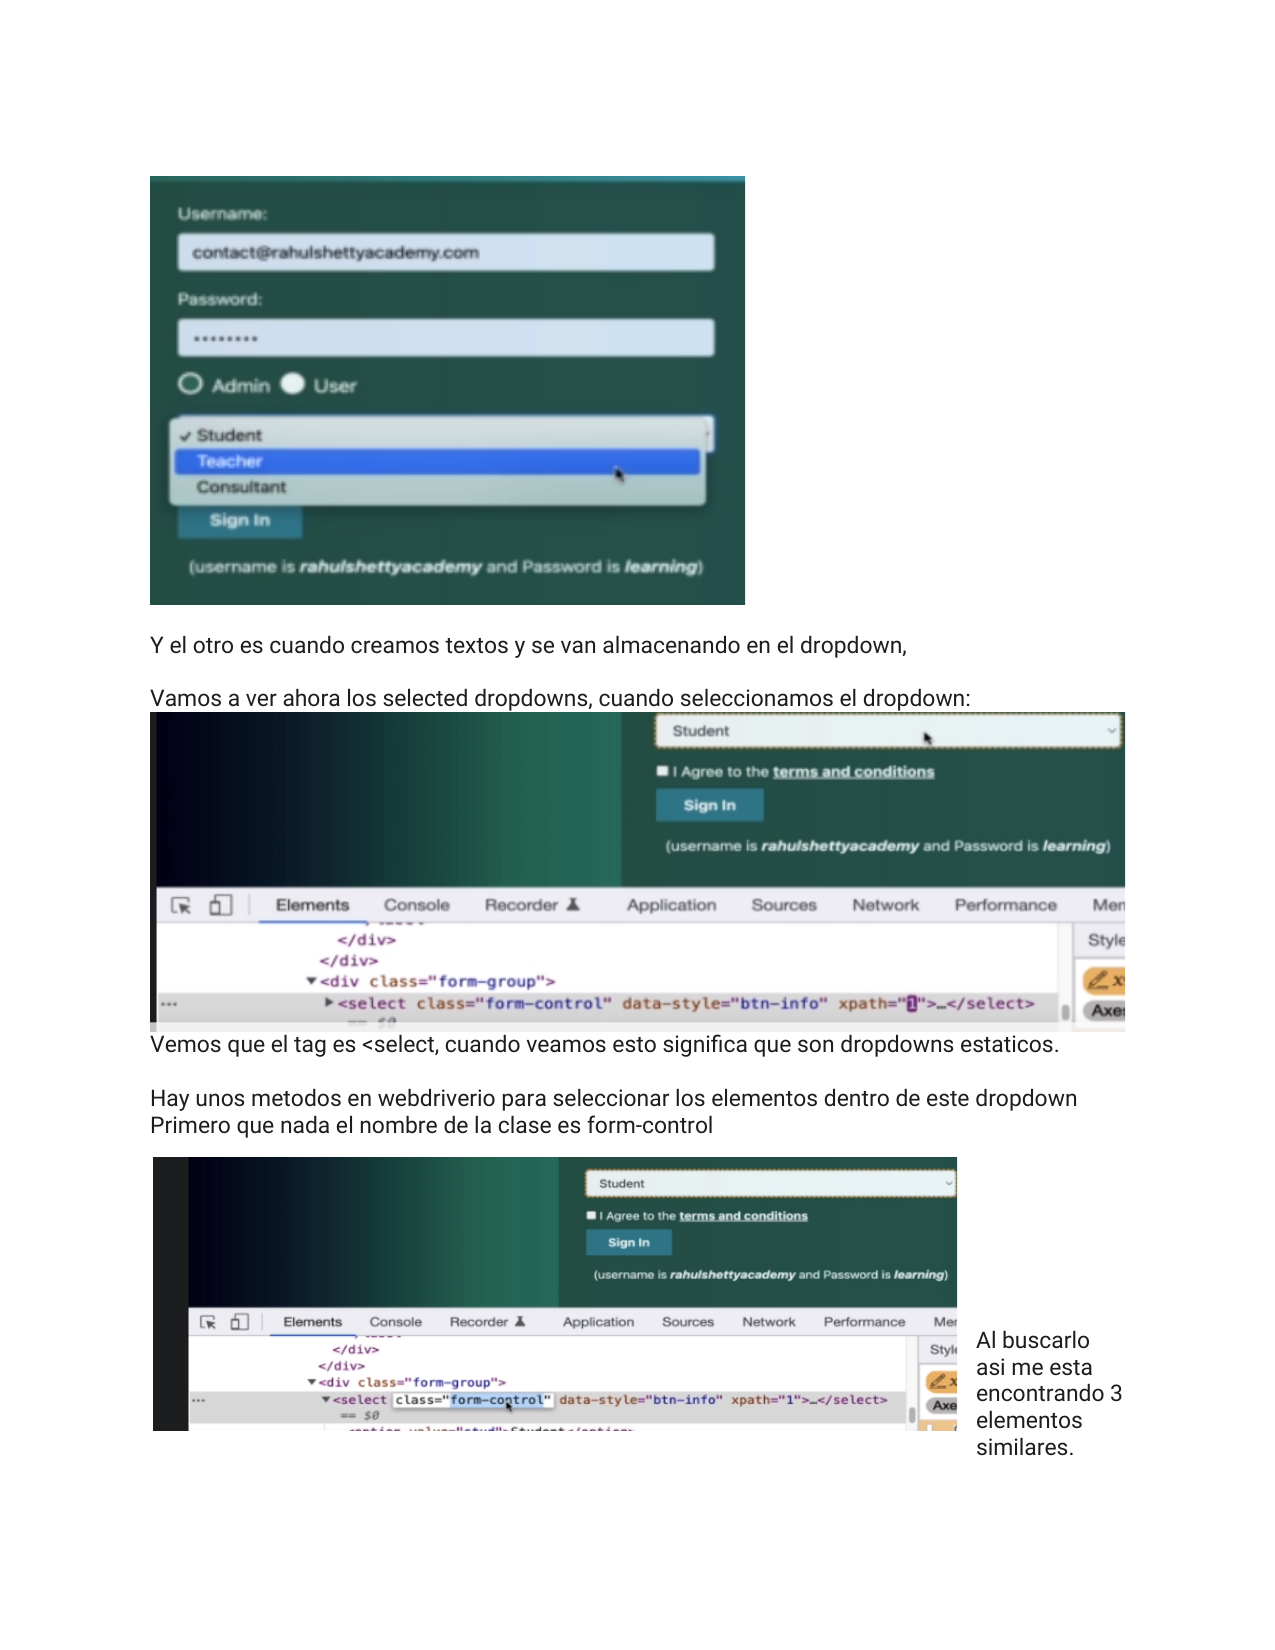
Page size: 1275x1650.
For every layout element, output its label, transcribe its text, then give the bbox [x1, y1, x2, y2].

text Hay unos metodos en webdriverio para seleccionar los elementos dentro de este dropdown [150, 1085, 1125, 1112]
picture [150, 712, 1125, 1032]
picture [153, 1157, 958, 1431]
text Y el otro es cuando creamos textos y se van almacenando en el dropdown, [150, 632, 1125, 659]
text Al buscarlo asi me esta encontrando 3 elementos similares. [150, 1327, 1125, 1461]
picture [150, 176, 746, 605]
text Vamos a ver ahora los selected dropdowns, cuando seleccionamos el dropdown: [150, 686, 1125, 712]
text Primero que nada el nombre de la clase es form-control [150, 1112, 1125, 1139]
text Vemos que el tag es <select, cuando veamos esto significa que son dropdowns estaticos. [150, 1032, 1125, 1058]
